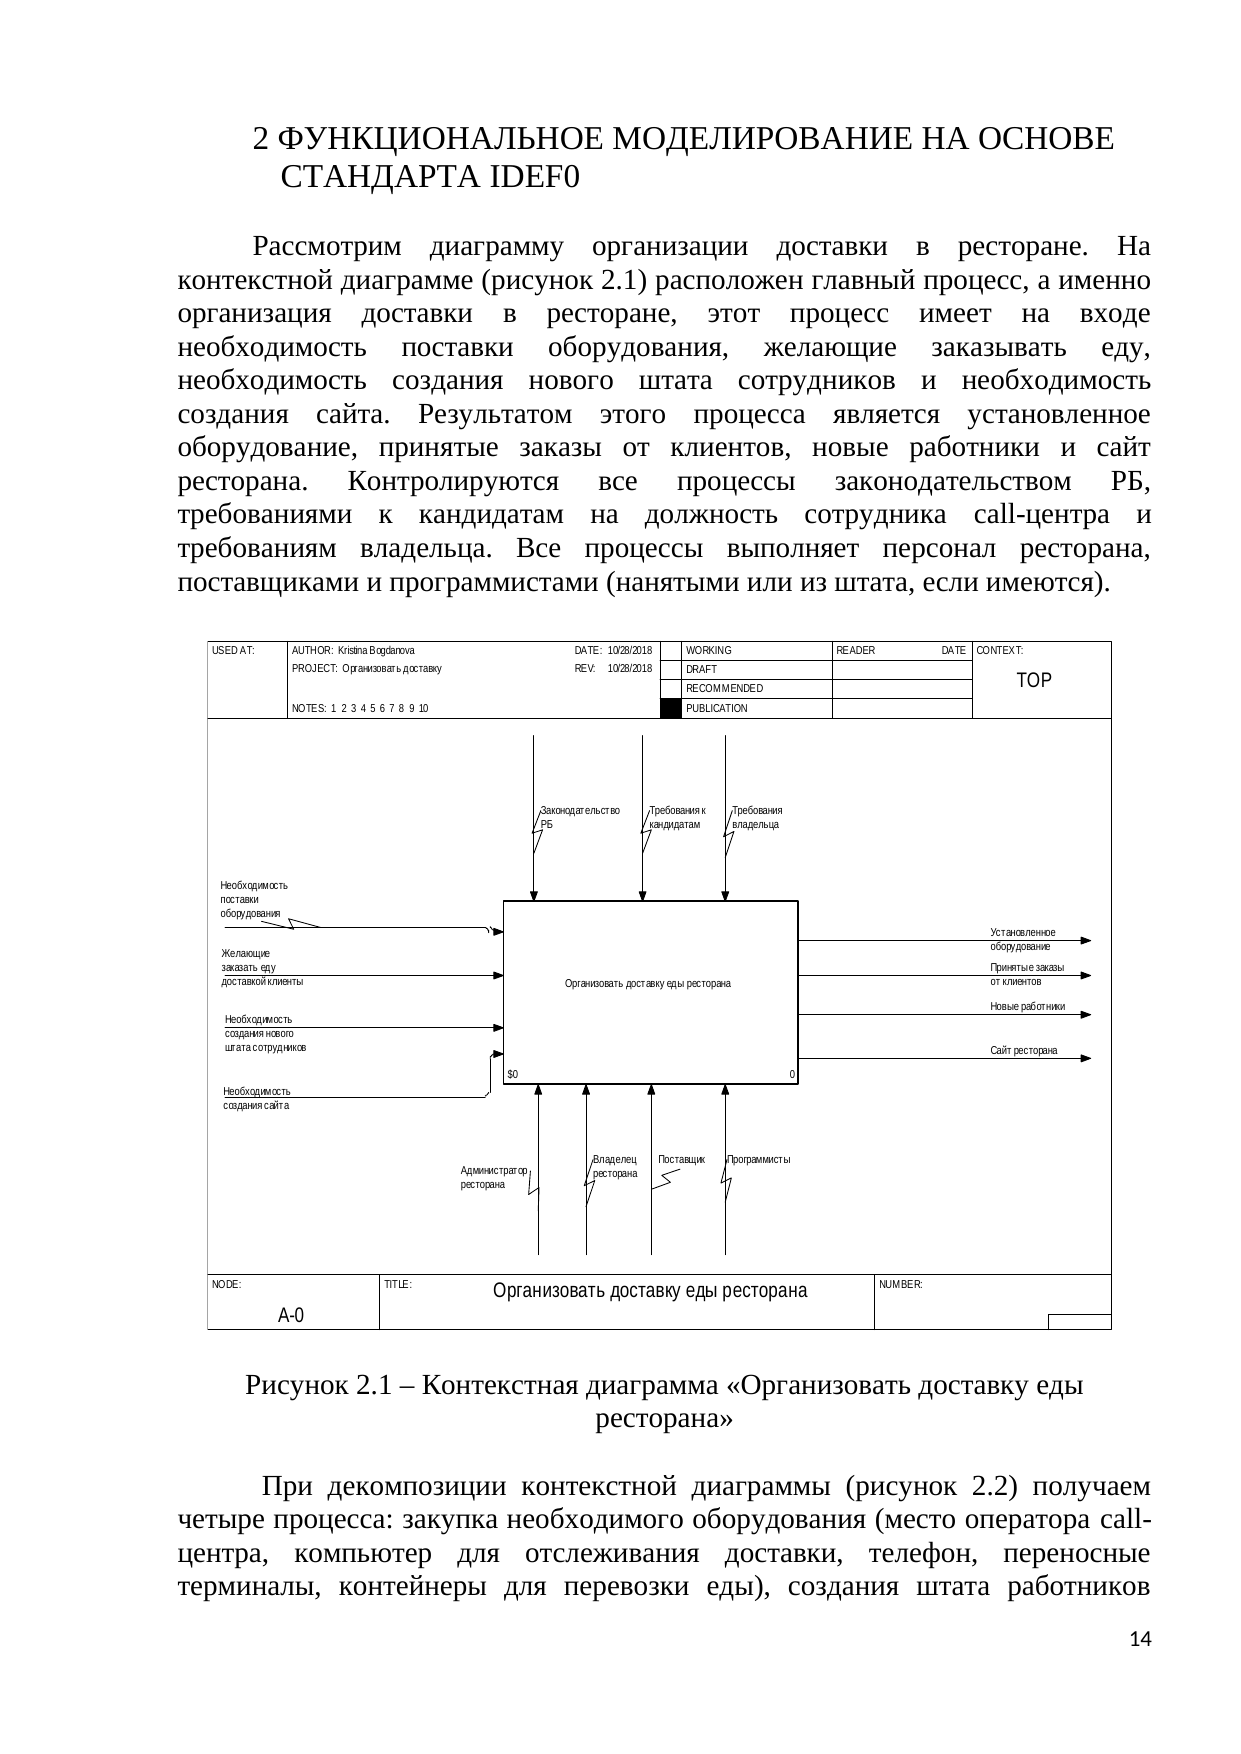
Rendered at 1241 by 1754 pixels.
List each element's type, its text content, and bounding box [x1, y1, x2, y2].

text Рисунок 2.1 – Контекстная диаграмма «Организовать доставку еды ресторана» [177, 1367, 1152, 1434]
subtitle 2 ФУНКЦИОНАЛЬНОЕ МОДЕЛИРОВАНИЕ НА ОСНОВЕ СТАНДАРТА IDEF0 [252, 118, 1152, 195]
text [177, 1468, 1152, 1602]
text Рассмотрим диаграмму организации доставки в ресторане. На контекстной диаграмме (рисунок 2.1) расположен главный процесс, а именно организация доставки в ресторане, этот процесс имеет на входе необходимость поставки оборудования, желающие заказывать еду, необходимость создания нового штата сотрудников и необходимость создания сайта. Результатом этого процесса является установленное оборудование, принятые заказы от клиентов, новые работники и сайт ресторана. Контролируются все процессы законодательством РБ, требованиями к кандидатам на должность сотрудника call-центра и требованиям владельца. Все процессы выполняет персонал ресторана, поставщиками и программистами (нанятыми или из штата, если имеются). [177, 228, 1152, 597]
